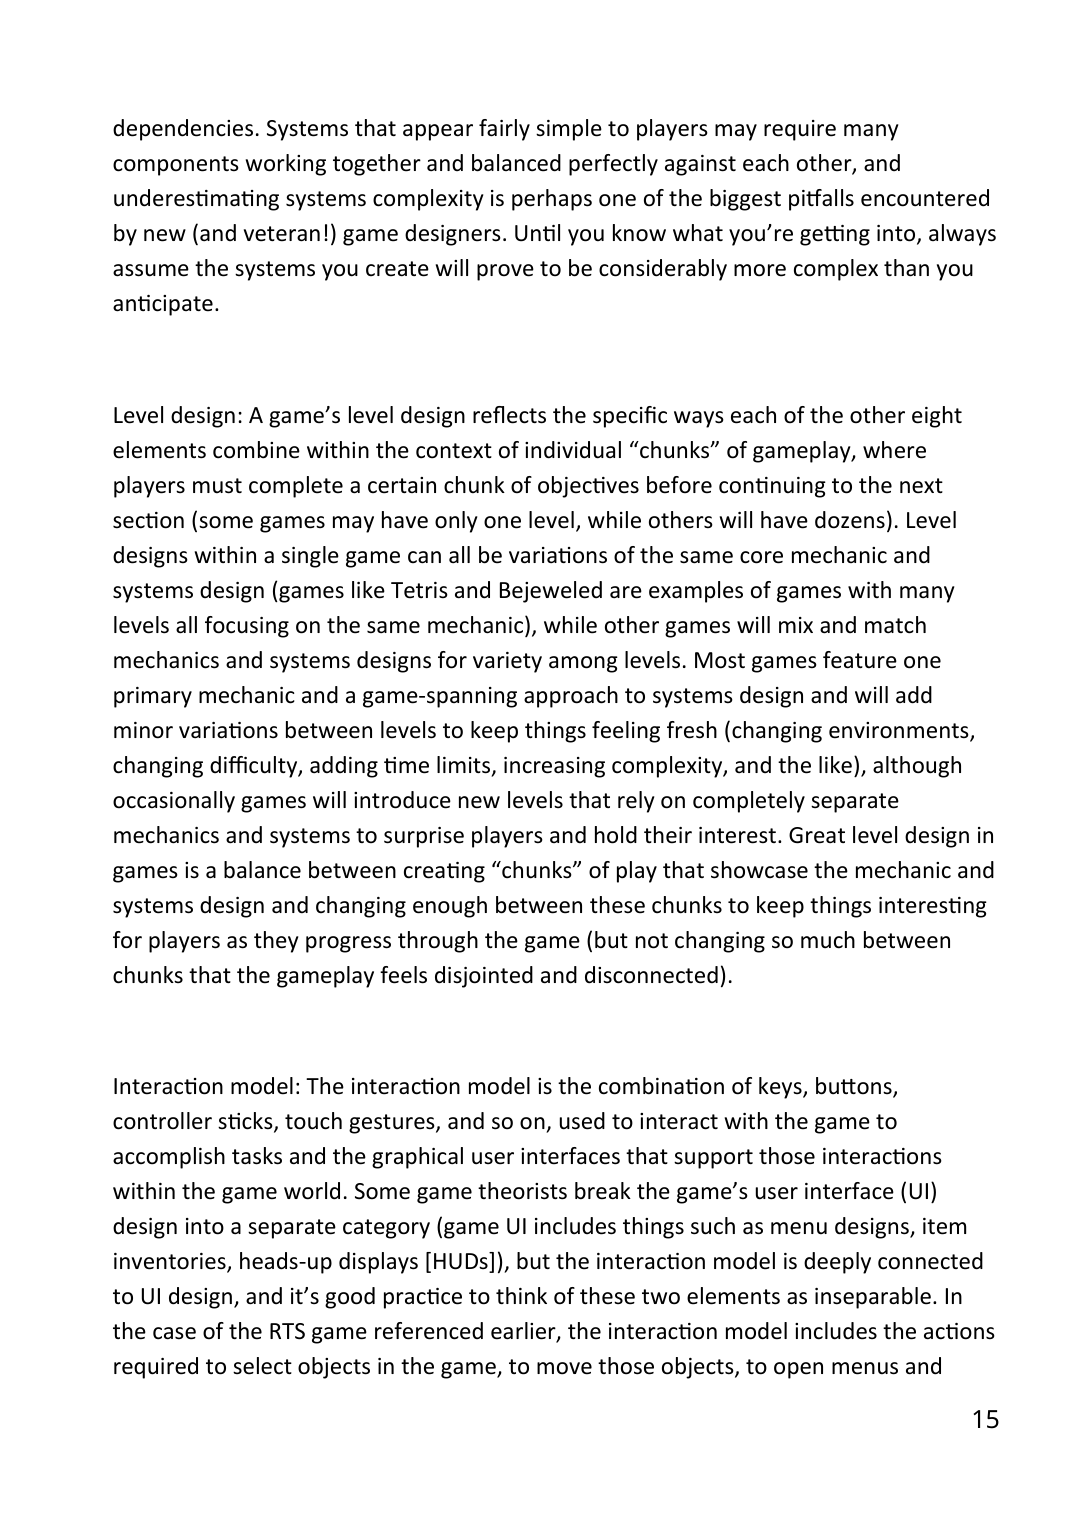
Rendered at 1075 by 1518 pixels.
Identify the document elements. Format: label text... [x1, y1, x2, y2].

text Level design: A game’s level design reflects the specific ways each of the other eight elements combine within the context of individual “chunks” of gameplay, where players must complete a certain chunk of objectives before continuing to the next section (some games may have only one level, while others will have dozens). Level designs within a single game can all be variations of the same core mechanic and systems design (games like Tetris and Bejeweled are examples of games with many levels all focusing on the same mechanic), while other games will mix and match mechanics and systems designs for variety among levels. Most games feature one primary mechanic and a game-spanning approach to systems design and will add minor variations between levels to keep things feeling fresh (changing environments, changing difficulty, adding time limits, increasing complexity, and the like), although occasionally games will introduce new levels that rely on completely separate mechanics and systems to surprise players and hold their interest. Great level design in games is a balance between creating “chunks” of play that showcase the mechanic and systems design and changing enough between these chunks to keep things interesting for players as they progress through the game (but not changing so much between chunks that the gameplay feels disjointed and disconnected). [112, 399, 1000, 990]
